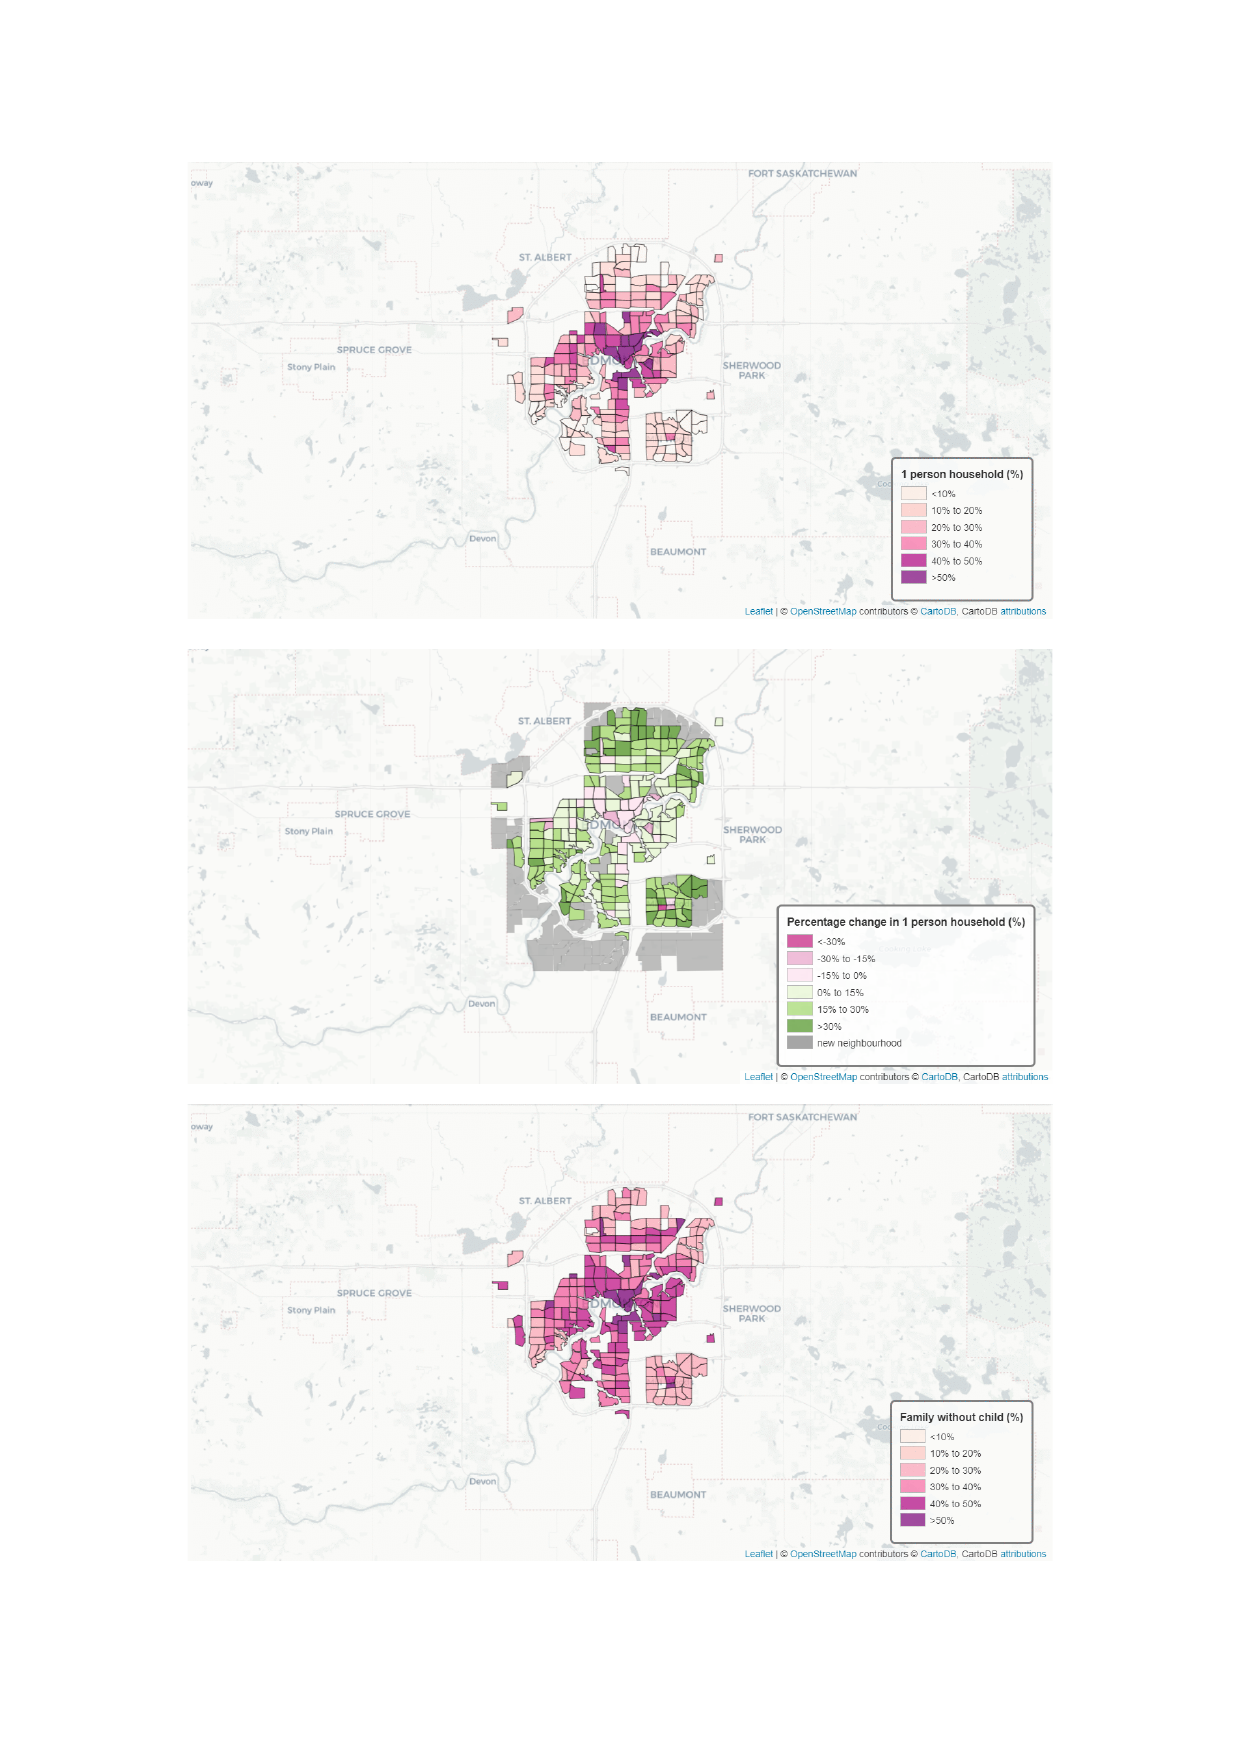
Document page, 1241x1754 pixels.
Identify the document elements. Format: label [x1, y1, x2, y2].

picture [187, 162, 1053, 619]
picture [187, 1104, 1053, 1561]
